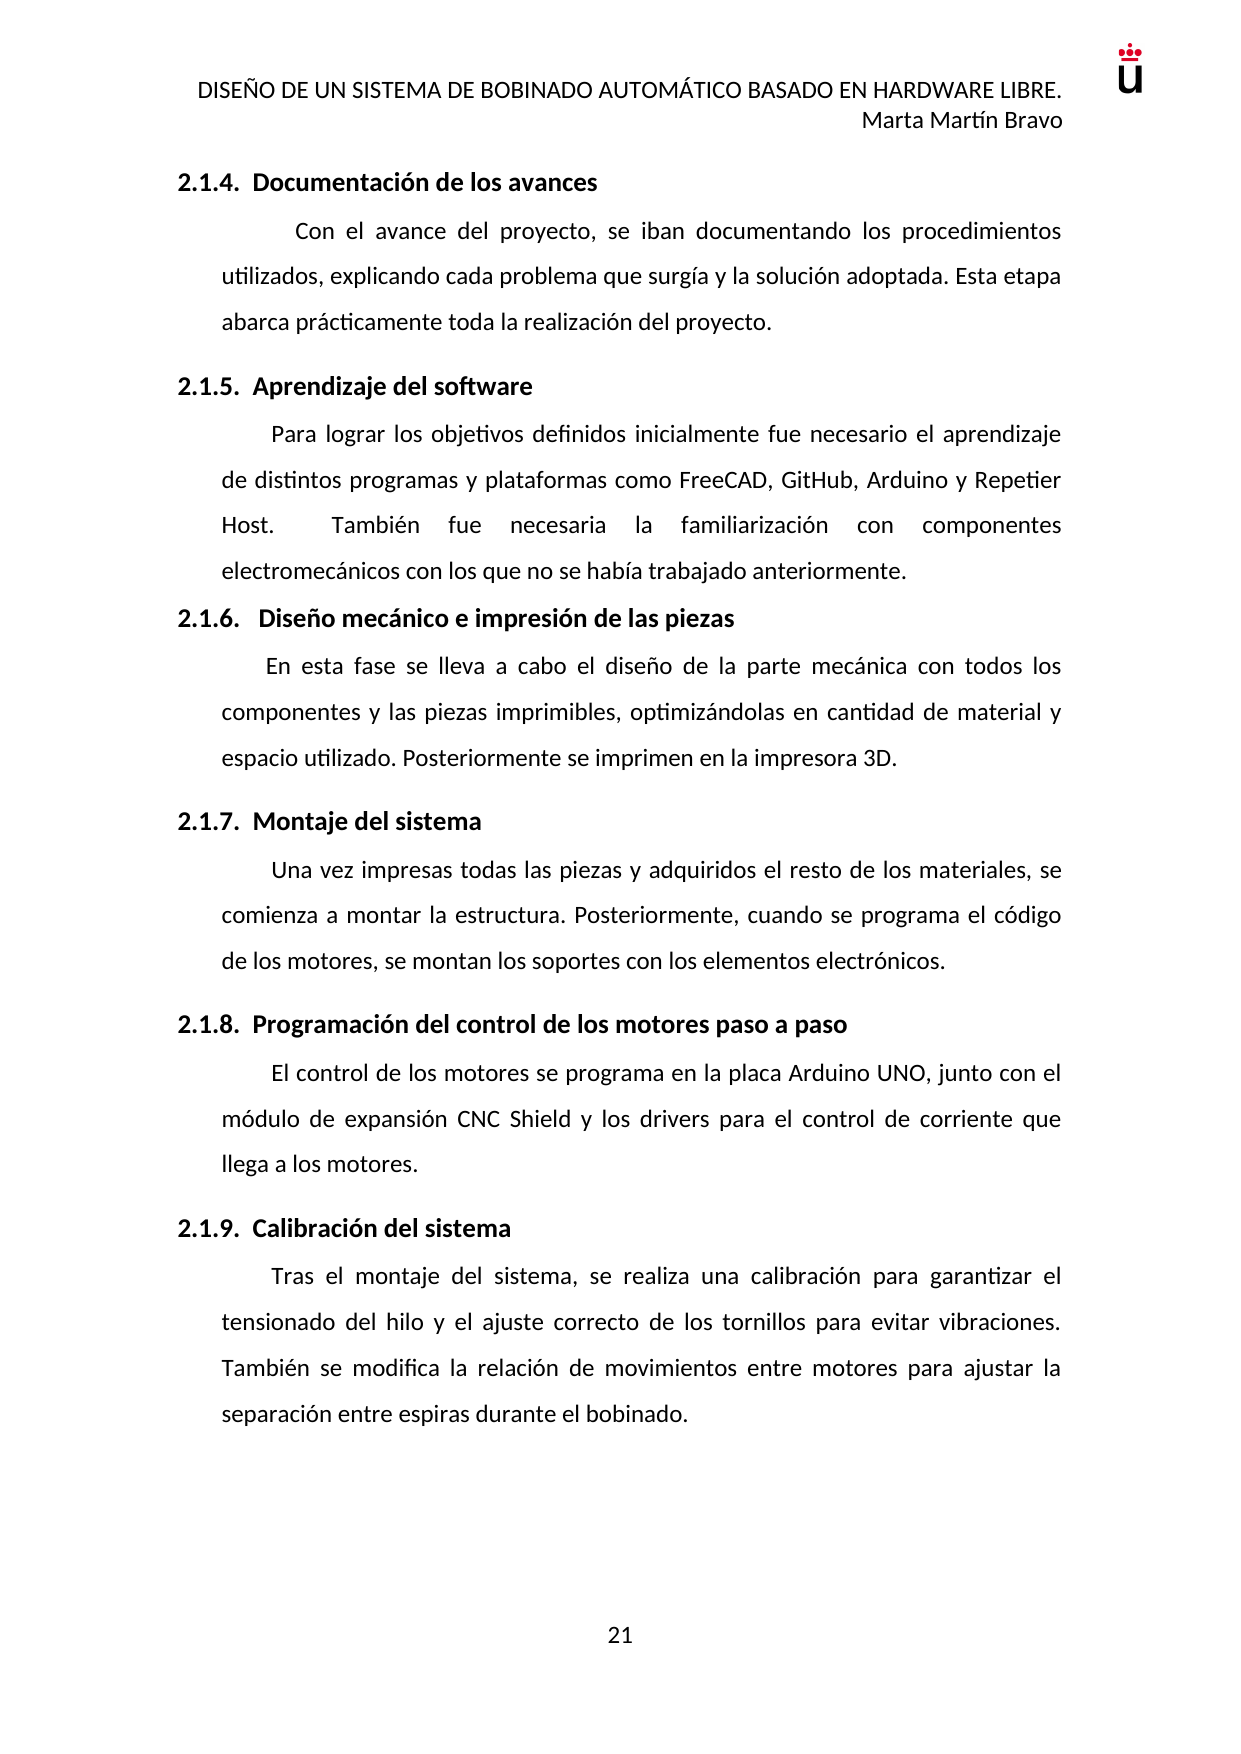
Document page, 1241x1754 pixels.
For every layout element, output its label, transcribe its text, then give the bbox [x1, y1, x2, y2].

subtitle Calibración del sistema [177, 1211, 1063, 1244]
text Con el avance del proyecto, se iban documentando los procedimientos utilizados, explicando cada problema que surgía y la solución adoptada. Esta etapa abarca prácticamente toda la realización del proyecto. [221, 215, 1063, 337]
text Tras el montaje del sistema, se realiza una calibración para garantizar el tensionado del hilo y el ajuste correcto de los tornillos para evitar vibraciones. También se modifica la relación de movimientos entre motores para ajustar la separación entre espiras durante el bobinado. [221, 1261, 1063, 1428]
text Para lograr los objetivos definidos inicialmente fue necesario el aprendizaje de distintos programas y plataformas como FreeCAD, GitHub, Arduino y Repetier Host. También fue necesaria la familiarización con componentes electromecánicos con los que no se había trabajado anteriormente. [221, 418, 1063, 586]
picture [1118, 43, 1146, 95]
text Una vez impresas todas las piezas y adquiridos el resto de los materiales, se comienza a montar la estructura. Posteriormente, cuando se programa el código de los motores, se montan los soportes con los elementos electrónicos. [221, 854, 1063, 976]
subtitle Documentación de los avances [177, 165, 1063, 198]
subtitle Diseño mecánico e impresión de las piezas [177, 601, 1063, 634]
subtitle Programación del control de los motores paso a paso [177, 1008, 1063, 1041]
subtitle Aprendizaje del software [177, 369, 1063, 402]
text En esta fase se lleva a cabo el diseño de la parte mecánica con todos los componentes y las piezas imprimibles, optimizándolas en cantidad de material y espacio utilizado. Posteriormente se imprimen en la impresora 3D. [221, 651, 1063, 772]
text El control de los motores se programa en la placa Arduino UNO, junto con el módulo de expansión CNC Shield y los drivers para el control de corriente que llega a los motores. [221, 1057, 1063, 1179]
subtitle Montaje del sistema [177, 804, 1063, 837]
